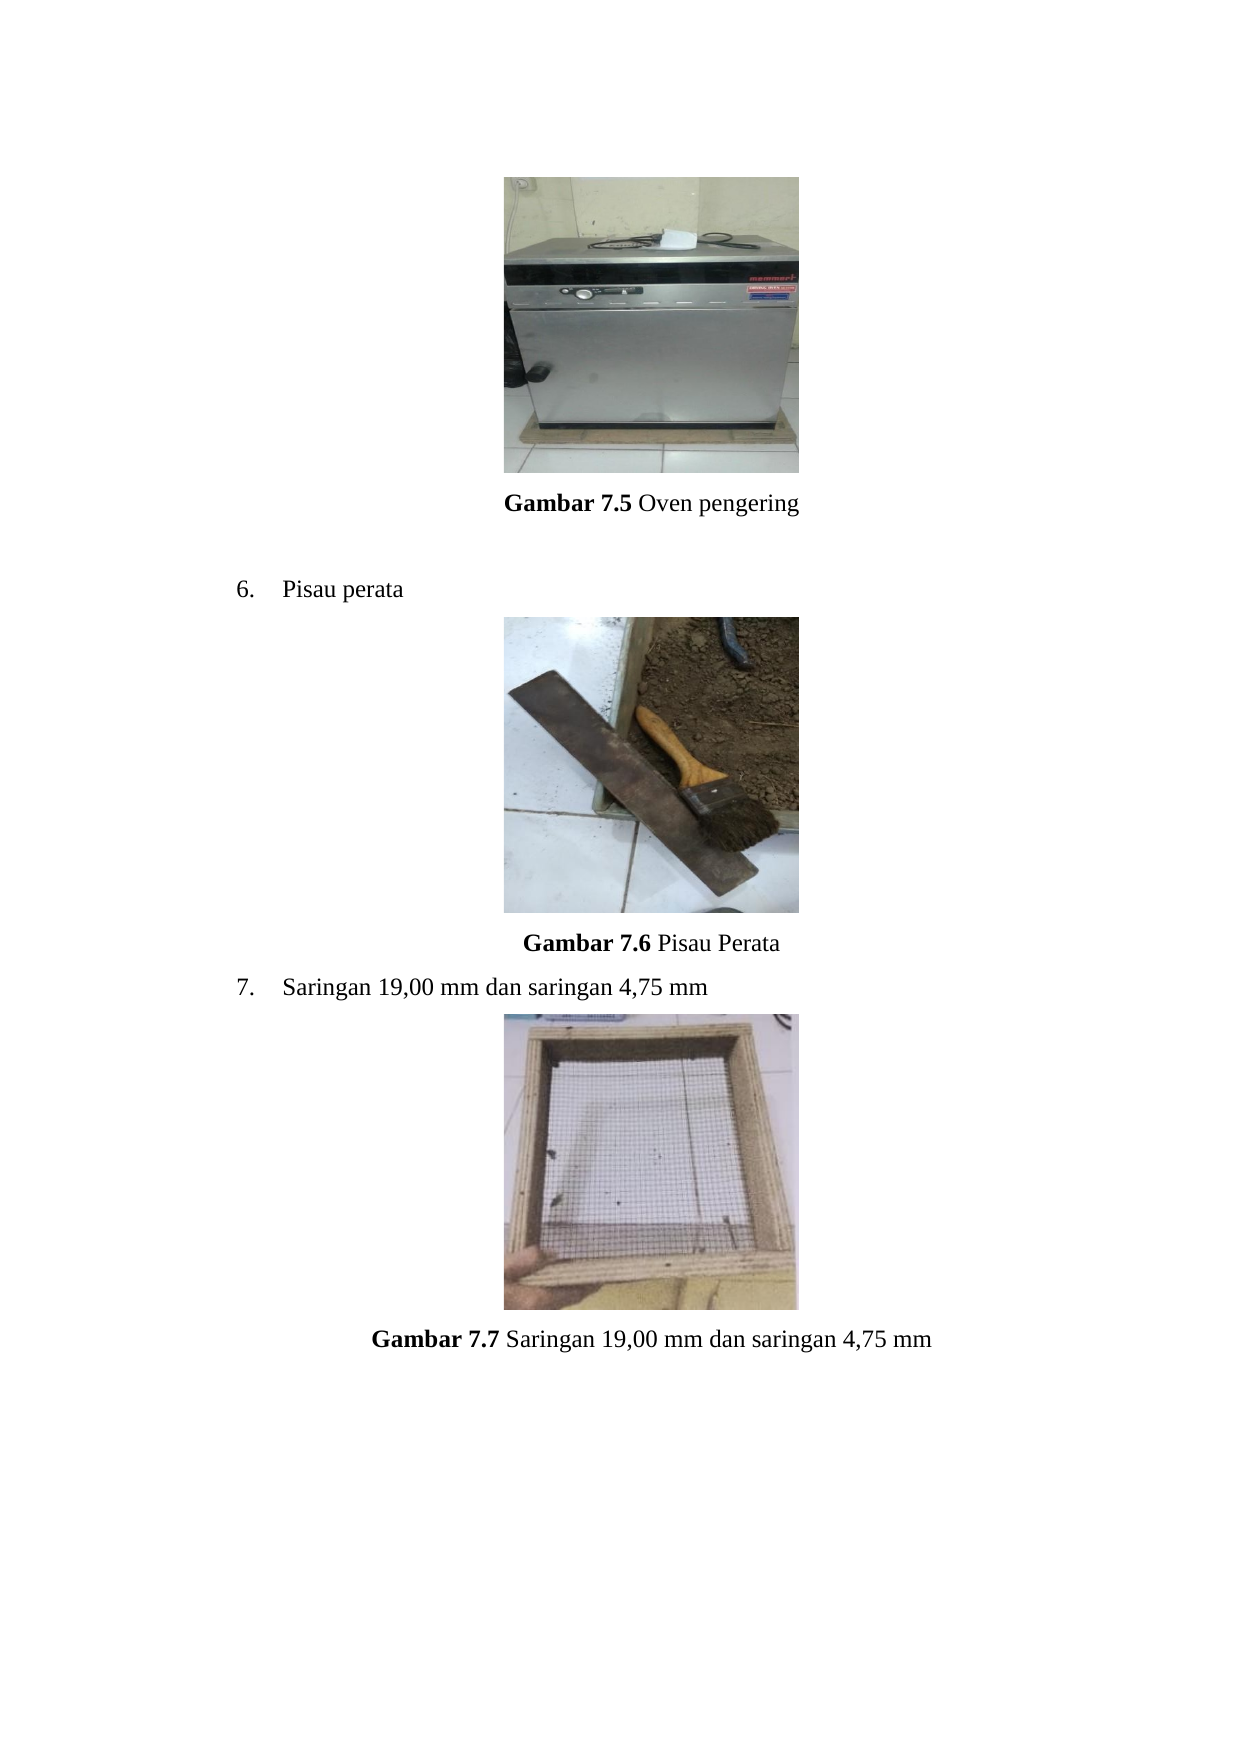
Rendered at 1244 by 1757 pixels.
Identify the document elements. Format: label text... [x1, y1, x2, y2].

picture [503, 617, 799, 913]
picture [503, 177, 799, 473]
list Saringan 19,00 mm dan saringan 4,75 mm [236, 972, 1067, 1000]
text Gambar 7.5 Oven pengering [236, 486, 1067, 516]
picture [503, 1014, 799, 1310]
text Gambar 7.7 Saringan 19,00 mm dan saringan 4,75 mm [236, 1324, 1067, 1353]
text Gambar 7.6 Pisau Perata [236, 927, 1067, 957]
list Pisau perata [236, 574, 1067, 603]
